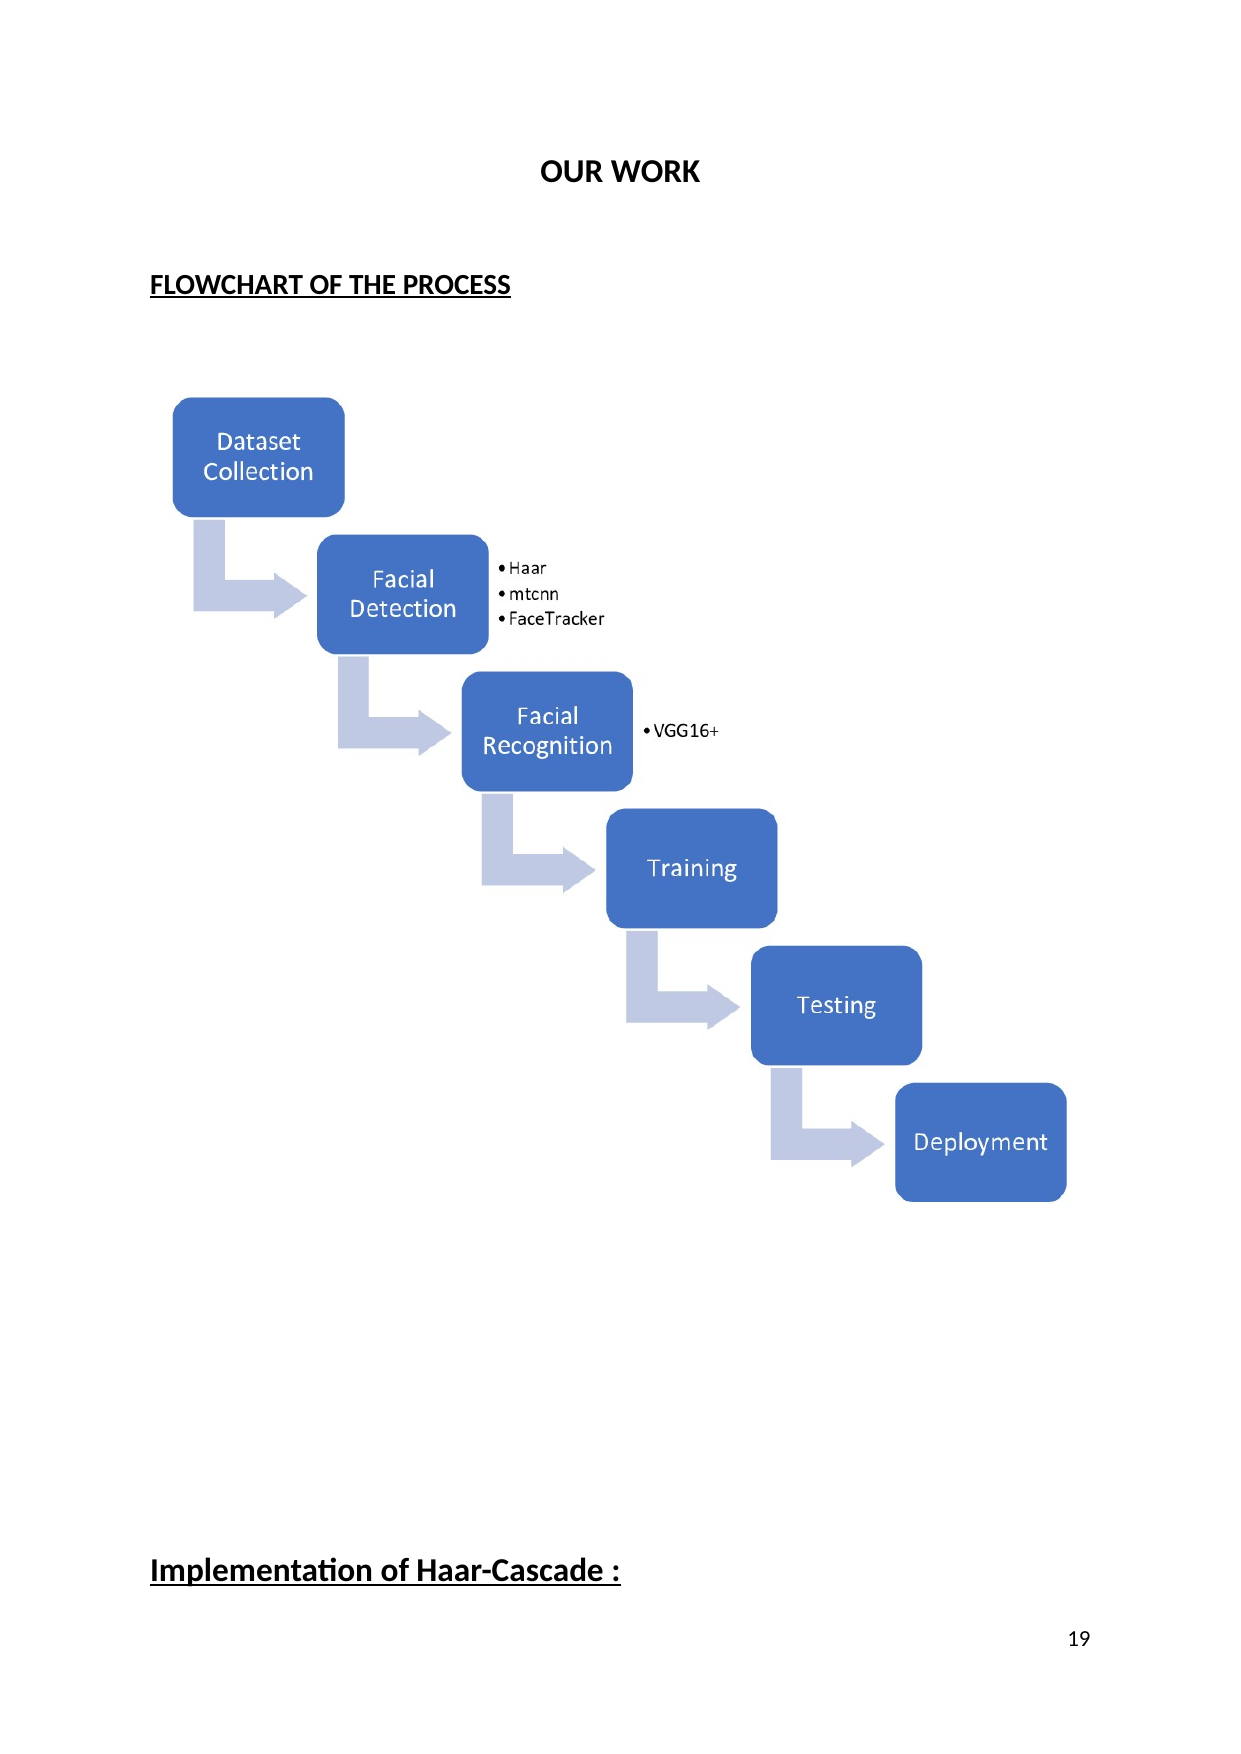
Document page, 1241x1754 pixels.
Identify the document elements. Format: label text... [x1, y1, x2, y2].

text OUR WORK [150, 150, 1090, 191]
picture [150, 376, 1091, 1255]
text FLOWCHART OF THE PROCESS [150, 266, 1090, 301]
text Implementation of Haar-Cascade : [150, 1549, 1090, 1589]
